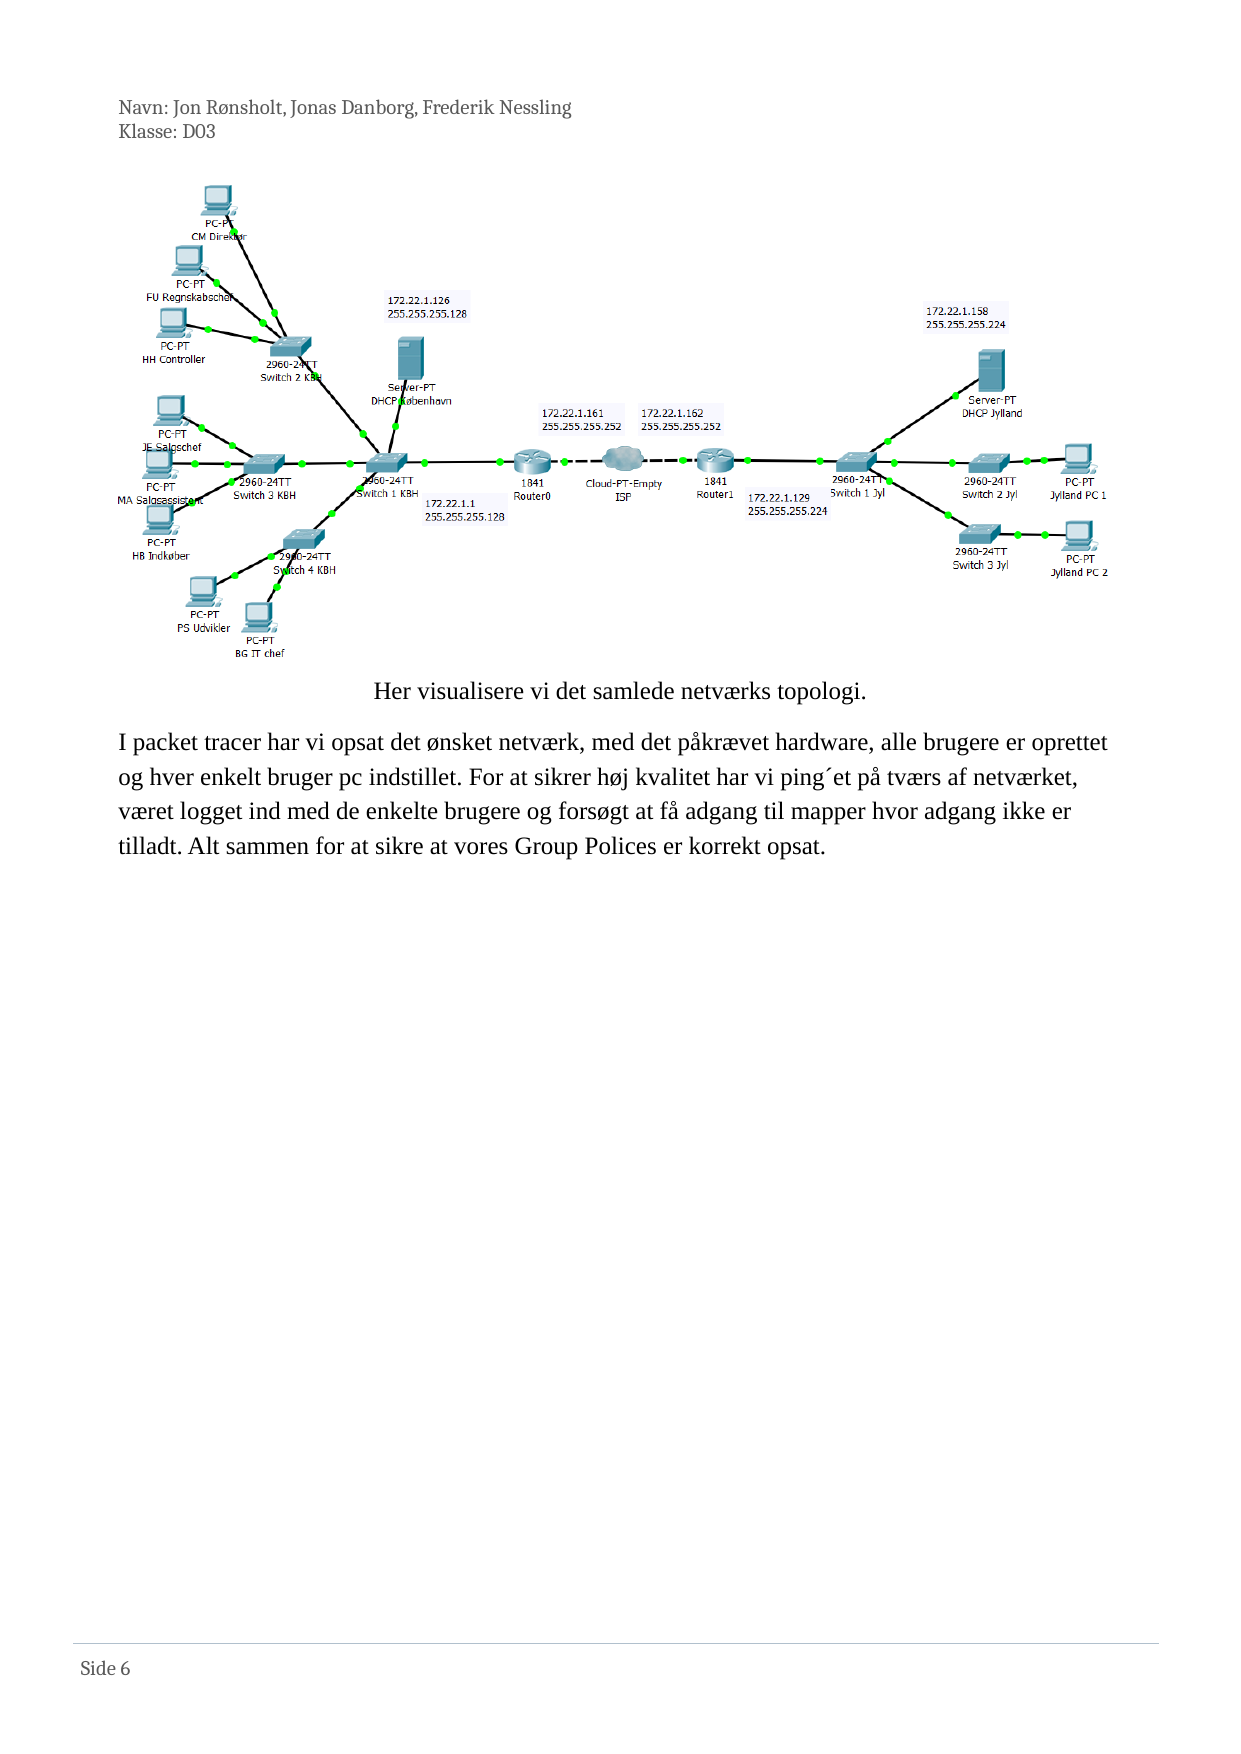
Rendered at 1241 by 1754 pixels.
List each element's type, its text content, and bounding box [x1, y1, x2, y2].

text Her visualisere vi det samlede netværks topologi. [118, 671, 1122, 705]
picture [118, 177, 1123, 671]
text I packet tracer har vi opsat det ønsket netværk, med det påkrævet hardware, alle brugere er oprettet og hver enkelt bruger pc indstillet. For at sikrer høj kvalitet har vi ping´et på tværs af netværket, været logget ind med de enkelte brugere og forsøgt at få adgang til mapper hvor adgang ikke er tilladt. Alt sammen for at sikre at vores Group Polices er korrekt opsat. [118, 727, 1122, 859]
